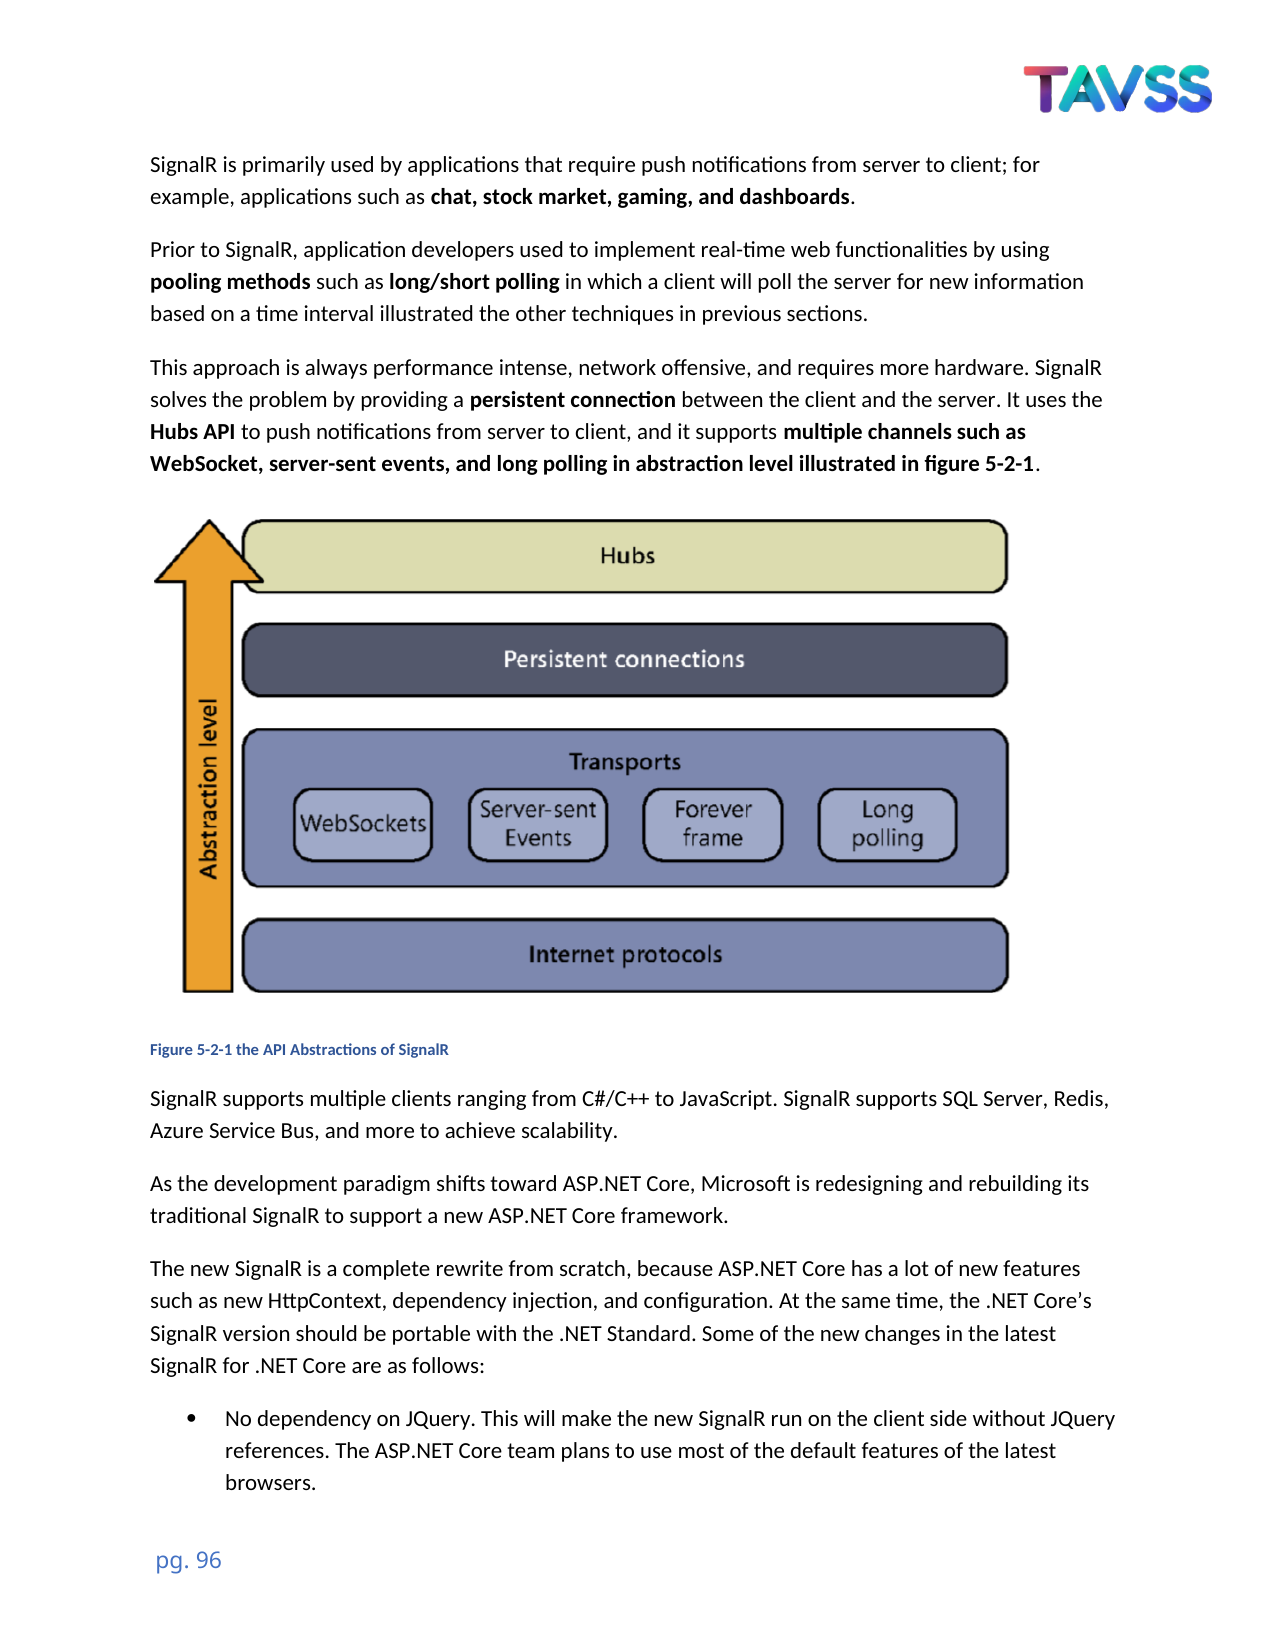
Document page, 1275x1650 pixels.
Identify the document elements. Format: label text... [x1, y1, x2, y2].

text As the development paradigm shifts toward ASP.NET Core, Microsoft is redesigning and rebuilding its traditional SignalR to support a new ASP.NET Core framework. [150, 1169, 1125, 1229]
text Prior to SignalR, application developers used to implement real-time web functionalities by using pooling methods such as long/short polling in which a client will poll the server for new information based on a time interval illustrated the other techniques in previous sections. [150, 235, 1125, 328]
text SignalR supports multiple clients ranging from C#/C++ to JavaScript. SignalR supports SQL Server, Redis, Azure Service Bus, and more to achieve scalability. [150, 1084, 1125, 1144]
text SignalR is primarily used by applications that require push notifications from server to client; for example, applications such as chat, stock market, gaming, and dashboards. [150, 150, 1125, 210]
text Figure 5-2-1 the API Abstractions of SignalR [150, 1040, 1125, 1060]
picture [150, 502, 1018, 1015]
text The new SignalR is a complete rewrite from scratch, because ASP.NET Core has a lot of new features such as new HttpContext, dependency injection, and configuration. At the same time, the .NET Core’s SignalR version should be portable with the .NET Standard. Some of the new changes in the latest SignalR for .NET Core are as follows: [150, 1254, 1125, 1379]
text This approach is always performance intense, network offensive, and requires more hardware. SignalR solves the problem by providing a persistent connection between the client and the server. It uses the Hubs API to push notifications from server to client, and it supports multiple channels such as WebSocket, server-sent events, and long polling in abstraction level illustrated in figure 5-2-1. [150, 353, 1125, 477]
picture [1002, 41, 1236, 135]
list No dependency on JQuery. This will make the new SignalR run on the client side without JQuery references. The ASP.NET Core team plans to use most of the default features of the latest browsers. [187, 1404, 1125, 1496]
